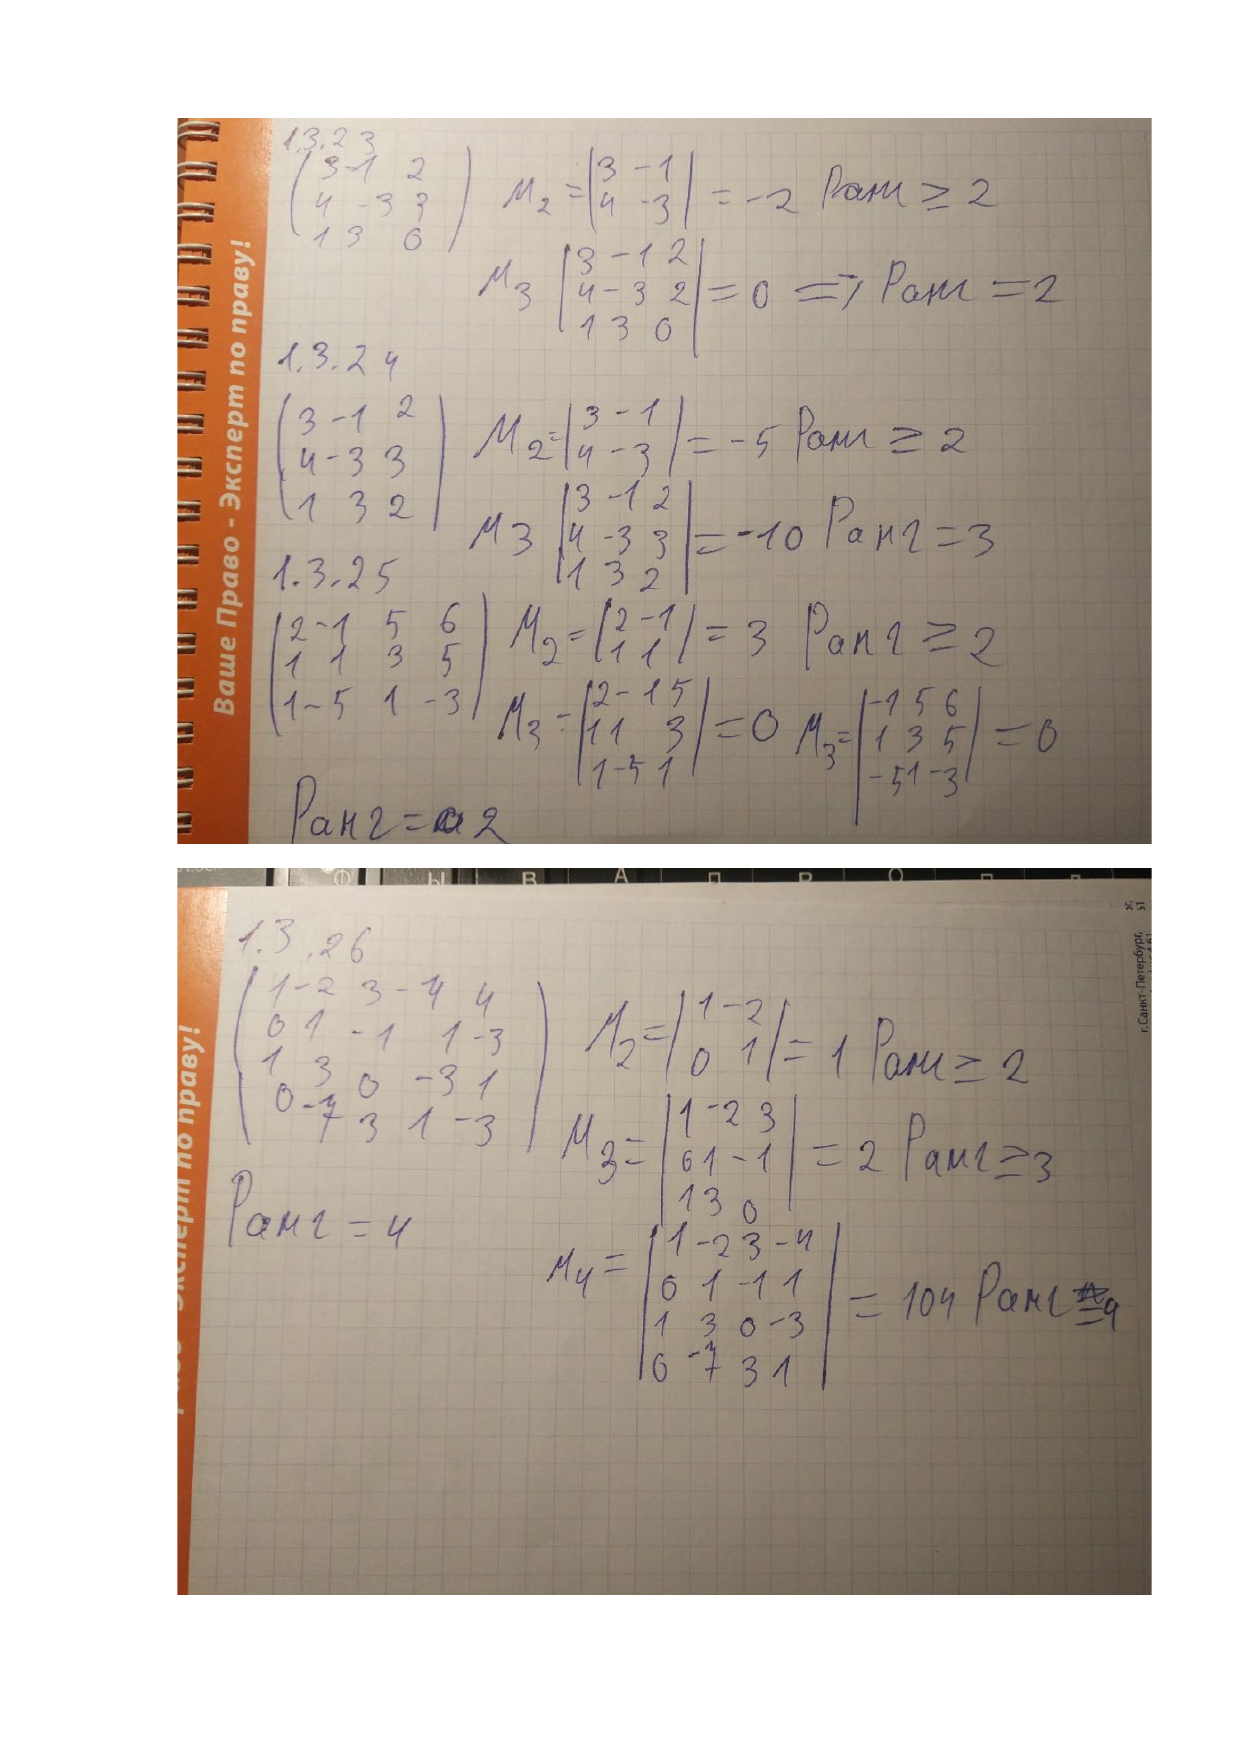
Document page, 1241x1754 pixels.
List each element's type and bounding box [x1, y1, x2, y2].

picture [177, 118, 1152, 844]
picture [177, 868, 1152, 1595]
